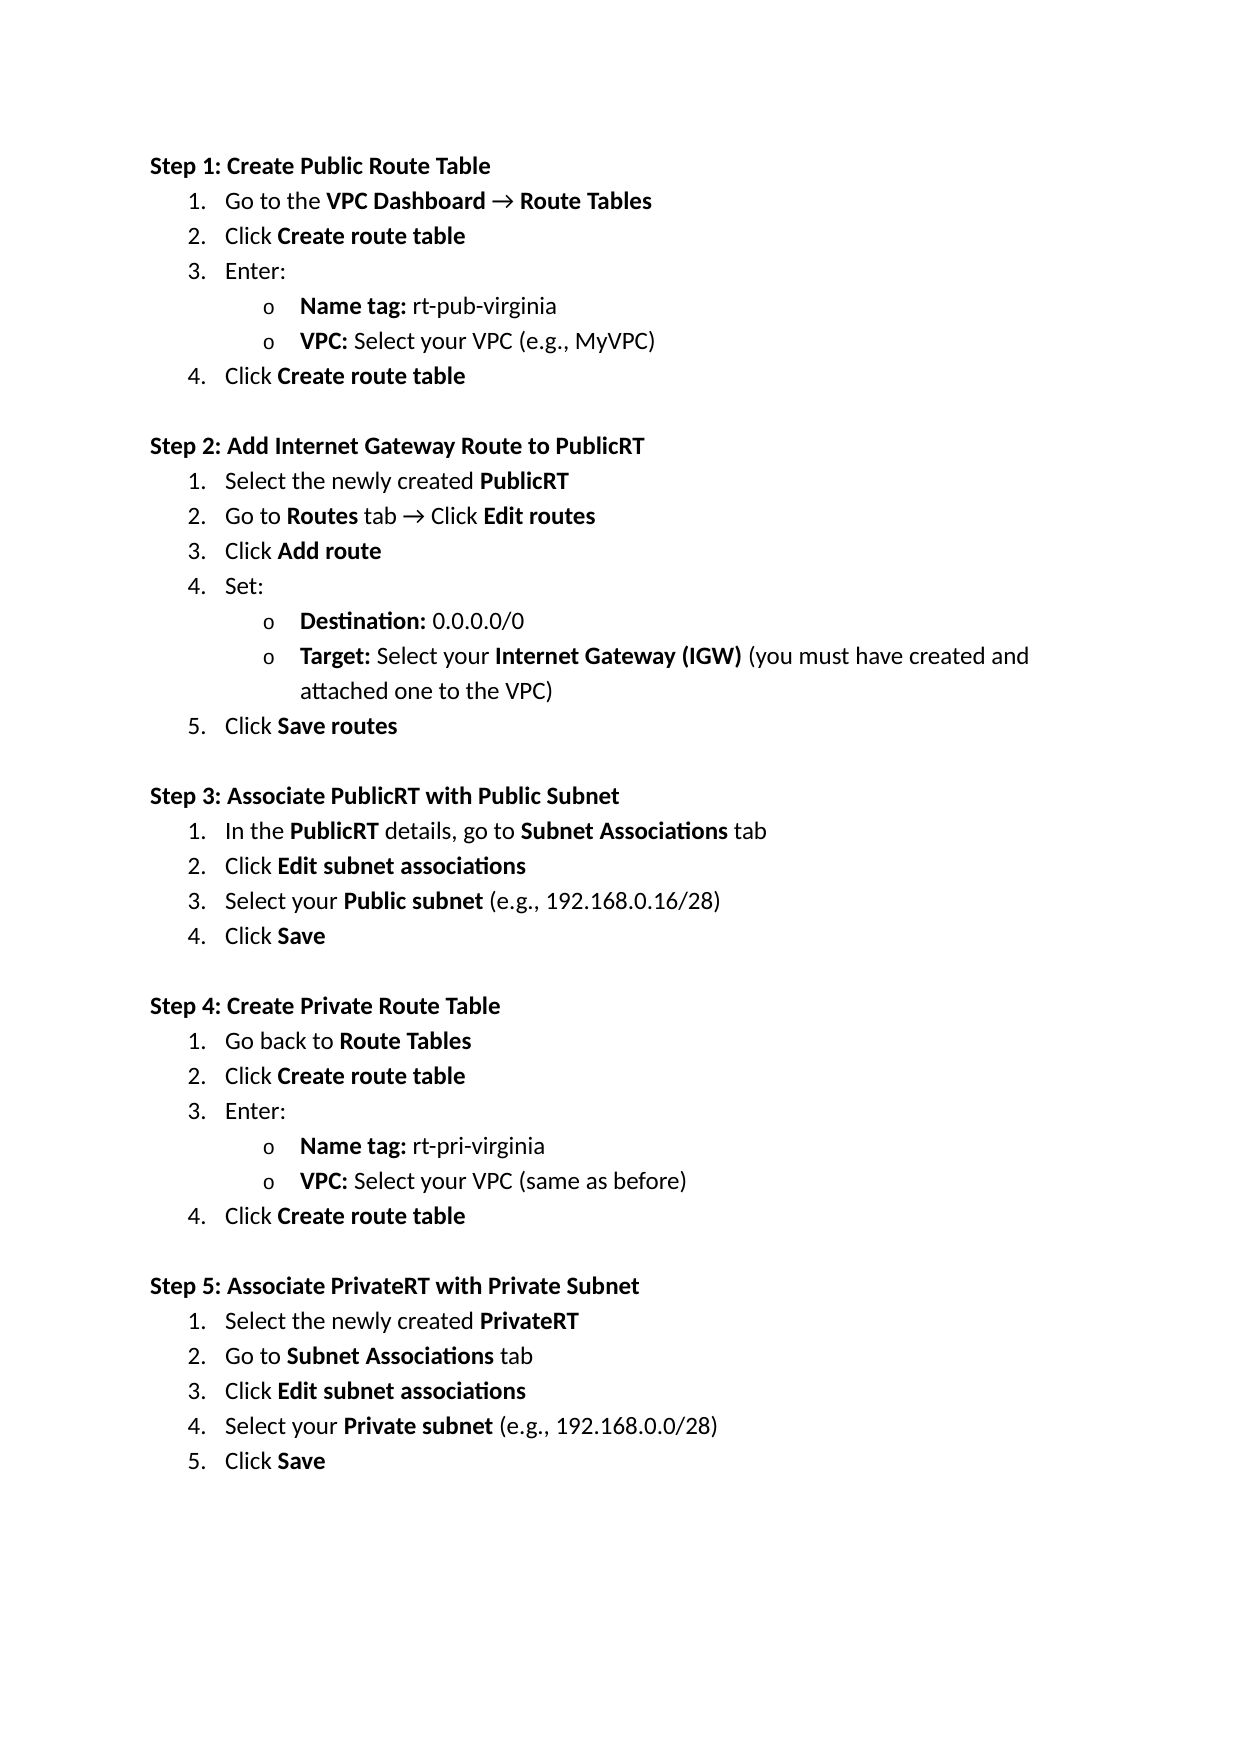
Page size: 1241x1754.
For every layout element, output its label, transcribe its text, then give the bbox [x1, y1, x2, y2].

list Enter: [187, 255, 1090, 286]
list Click Create route table [187, 1060, 1090, 1091]
list Click Add route [187, 535, 1090, 566]
list Go to Routes tab → Click Edit routes [187, 500, 1090, 531]
list Name tag: rt-pub-virginia [262, 290, 1090, 321]
list Select the newly created PrivateRT [187, 1305, 1090, 1336]
list Go back to Route Tables [187, 1025, 1090, 1056]
list Click Create route table [187, 220, 1090, 251]
list Click Edit subnet associations [187, 1375, 1090, 1406]
list Target: Select your Internet Gateway (IGW) (you must have created and attached one to the VPC) [262, 640, 1090, 706]
list Click Save [187, 1445, 1090, 1476]
list Select your Public subnet (e.g., 192.168.0.16/28) [187, 885, 1090, 916]
list Enter: [187, 1095, 1090, 1126]
list VPC: Select your VPC (e.g., MyVPC) [262, 325, 1090, 356]
list Go to the VPC Dashboard → Route Tables [187, 185, 1090, 216]
list Click Save [187, 920, 1090, 951]
text Step 2: Add Internet Gateway Route to PublicRT [150, 430, 1090, 461]
list Select your Private subnet (e.g., 192.168.0.0/28) [187, 1410, 1090, 1441]
list Go to Subnet Associations tab [187, 1340, 1090, 1371]
list Click Create route table [187, 1200, 1090, 1231]
list Destination: 0.0.0.0/0 [262, 605, 1090, 636]
list Click Save routes [187, 710, 1090, 741]
text Step 3: Associate PublicRT with Public Subnet [150, 780, 1090, 811]
list In the PublicRT details, go to Subnet Associations tab [187, 815, 1090, 846]
list Click Edit subnet associations [187, 850, 1090, 881]
text Step 1: Create Public Route Table [150, 150, 1090, 181]
list VPC: Select your VPC (same as before) [262, 1165, 1090, 1196]
list Name tag: rt-pri-virginia [262, 1130, 1090, 1161]
text Step 5: Associate PrivateRT with Private Subnet [150, 1270, 1090, 1301]
list Select the newly created PublicRT [187, 465, 1090, 496]
text Step 4: Create Private Route Table [150, 990, 1090, 1021]
list Click Create route table [187, 360, 1090, 391]
list Set: [187, 570, 1090, 601]
